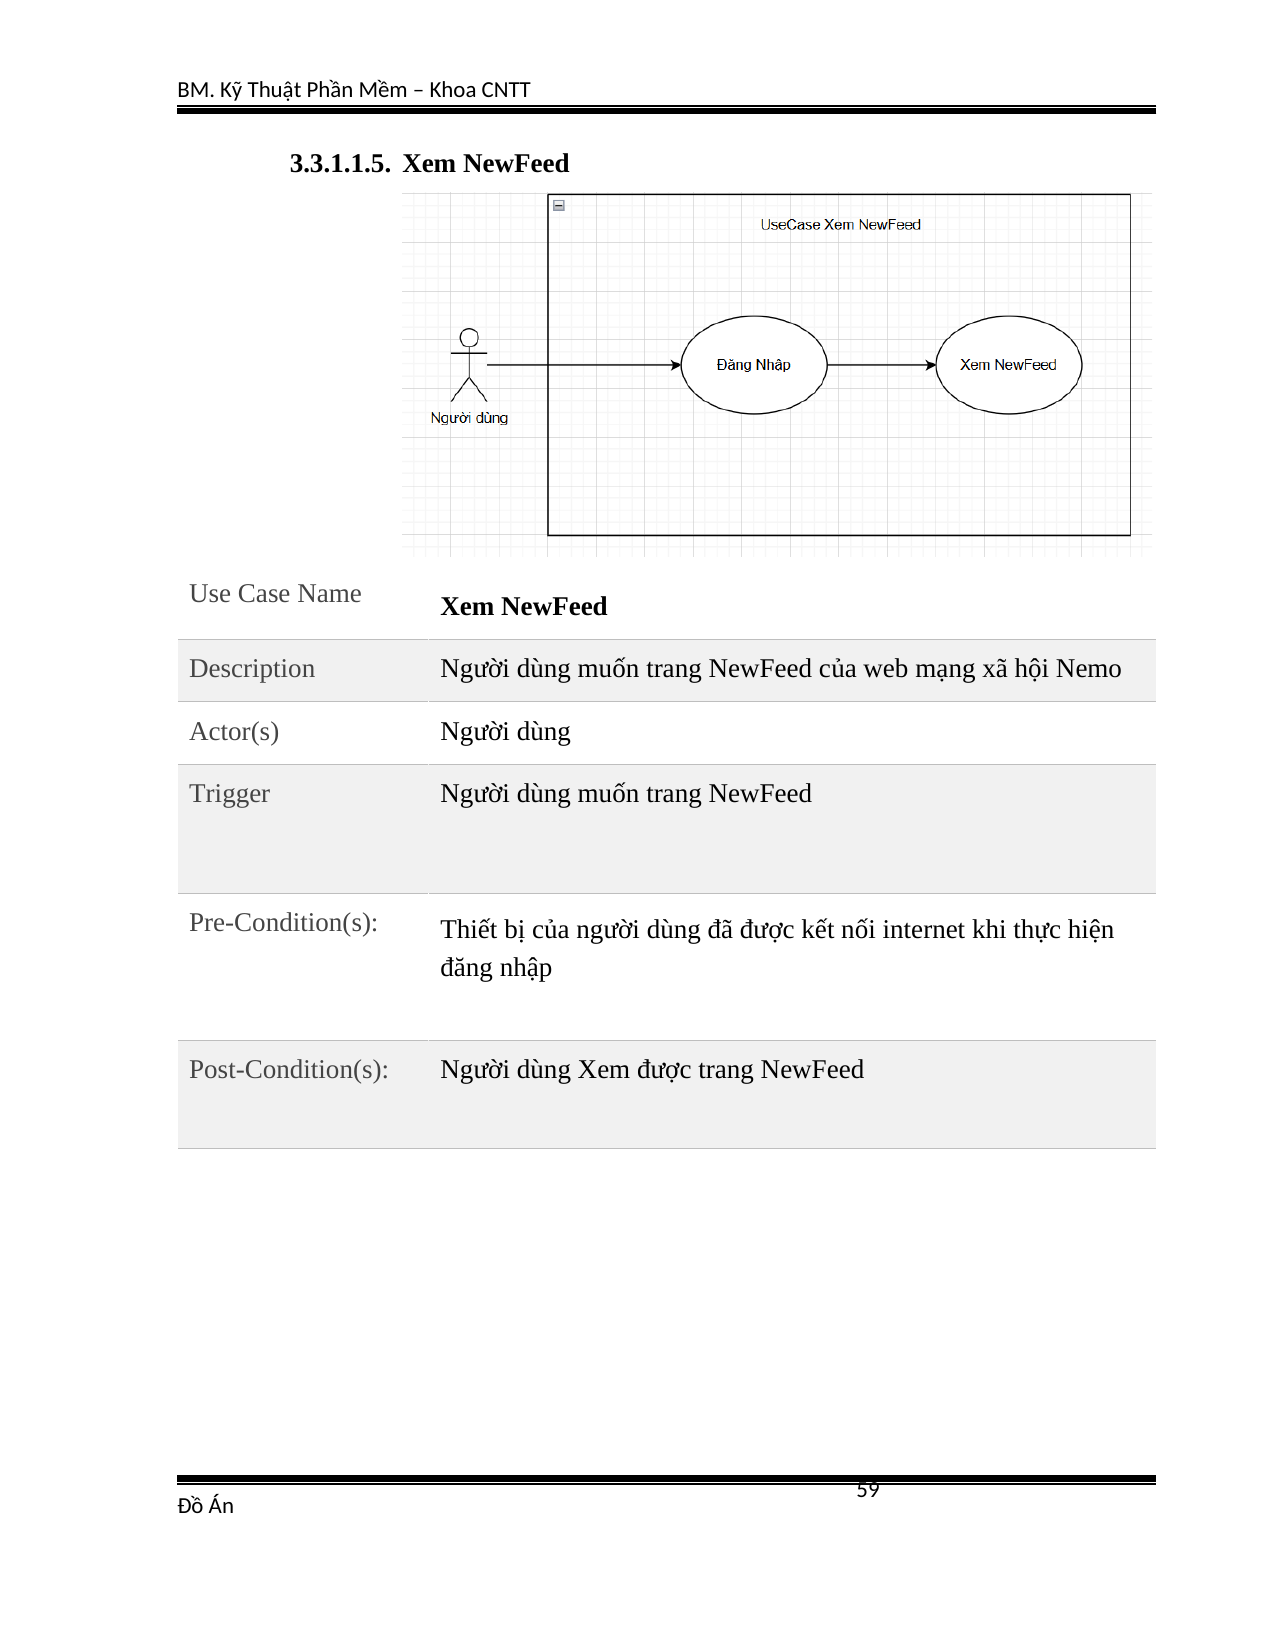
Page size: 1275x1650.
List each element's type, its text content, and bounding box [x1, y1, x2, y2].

list Xem NewFeed [289, 147, 893, 556]
table_cell Thiết bị của người dùng đã được kết nối internet khi thực hiện đăng nhập [429, 894, 1156, 1040]
picture [402, 192, 1153, 557]
table_cell Người dùng muốn trang NewFeed của web mạng xã hội Nemo [429, 640, 1156, 701]
table_cell Pre-Condition(s): [178, 894, 428, 1040]
table_header Xem NewFeed [429, 578, 1156, 639]
table_cell Description [178, 640, 428, 701]
table_cell Post-Condition(s): [178, 1041, 428, 1148]
table_header Use Case Name [178, 578, 428, 639]
table_cell Người dùng [429, 702, 1156, 763]
table_cell Trigger [178, 765, 428, 893]
table_cell Người dùng muốn trang NewFeed [429, 765, 1156, 893]
table_cell Người dùng Xem được trang NewFeed [429, 1041, 1156, 1148]
table_cell Actor(s) [178, 702, 428, 763]
